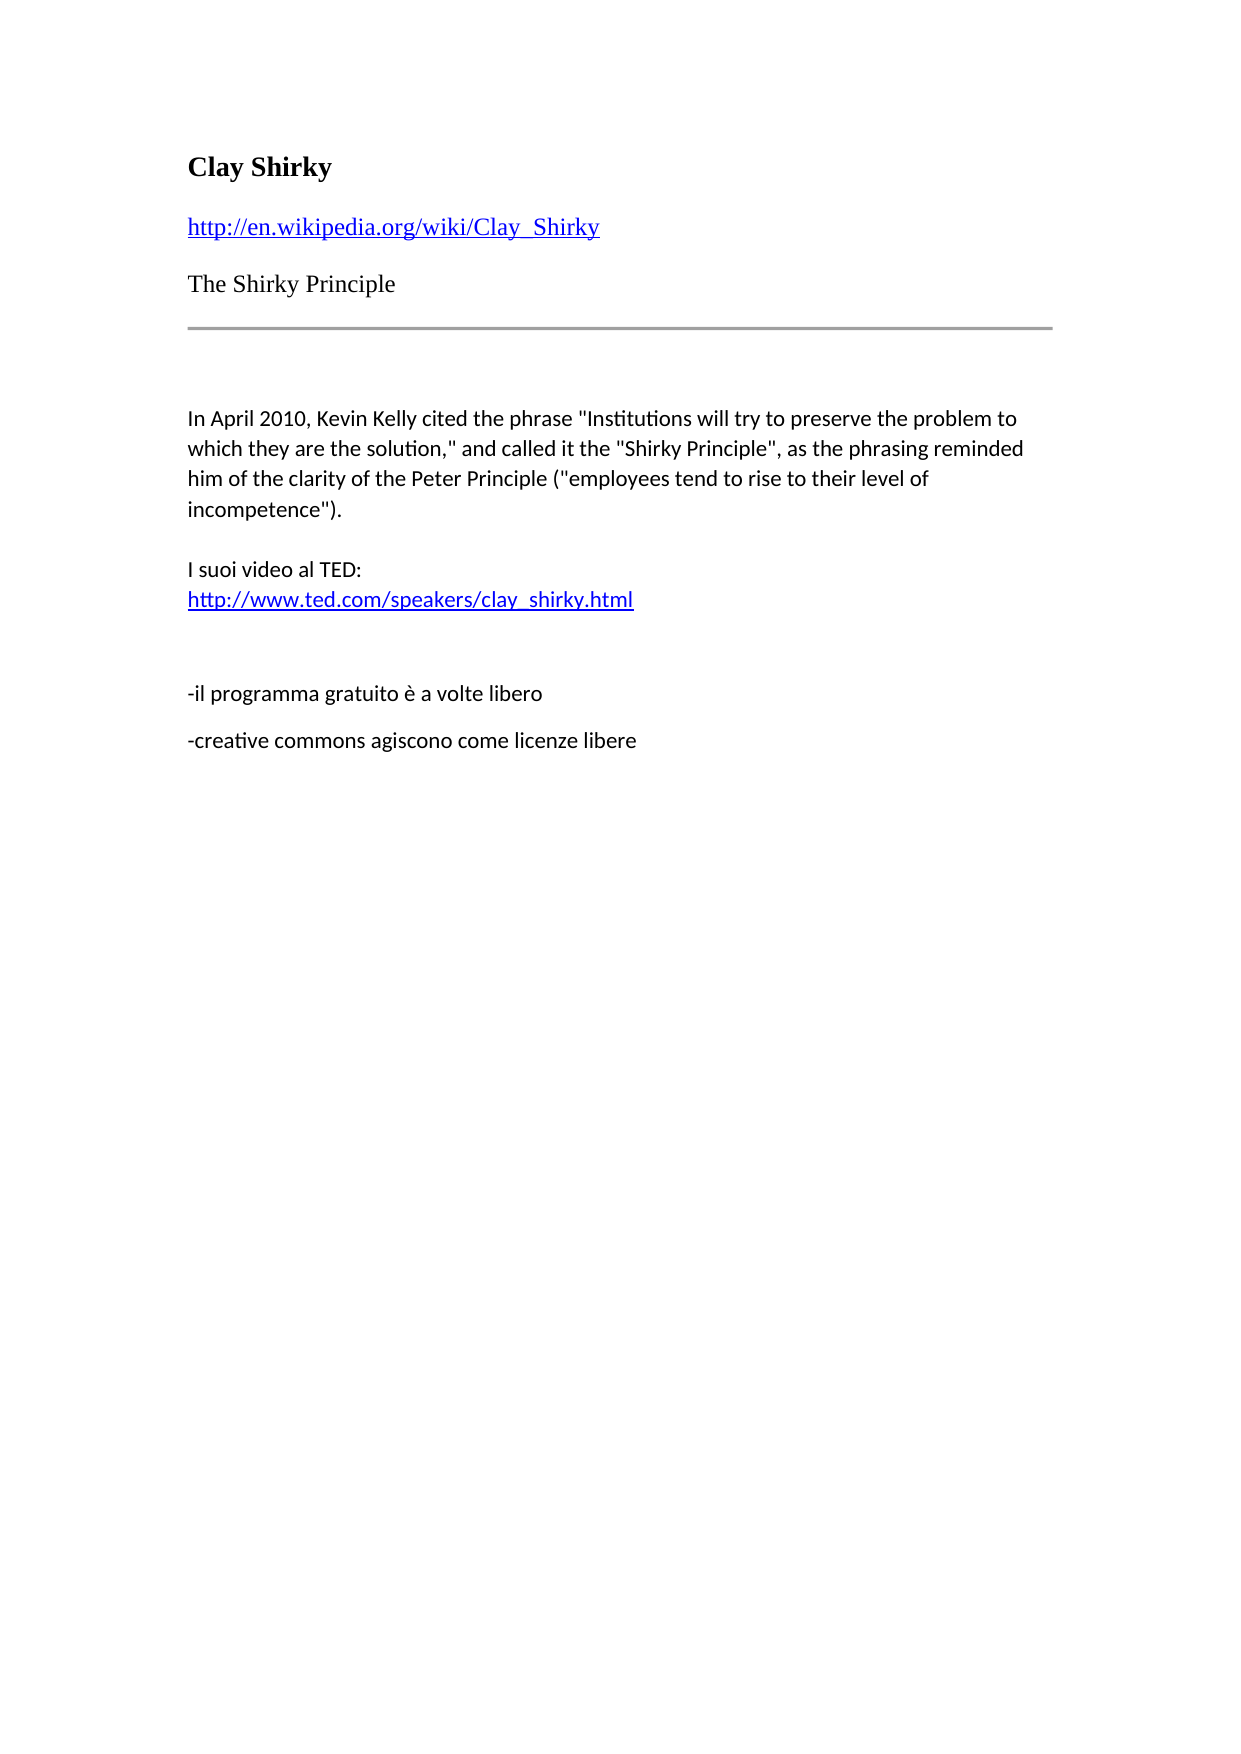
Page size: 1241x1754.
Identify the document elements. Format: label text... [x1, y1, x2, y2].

text http://en.wikipedia.org/wiki/Clay_Shirky The Shirky Principle [187, 212, 1053, 298]
subtitle Clay Shirky [187, 150, 1053, 182]
text -creative commons agiscono come licenze libere [187, 726, 1053, 754]
text In April 2010, Kevin Kelly cited the phrase "Institutions will try to preserve the problem to which they are the solution," and called it the "Shirky Principle", as the phrasing reminded him of the clarity of the Peter Principle ("employees tend to rise to their level of incompetence"). I suoi video al TED: http://www.ted.com/speakers/clay_shirky.html [187, 374, 1053, 613]
text -il programma gratuito è a volte libero [187, 679, 1053, 707]
